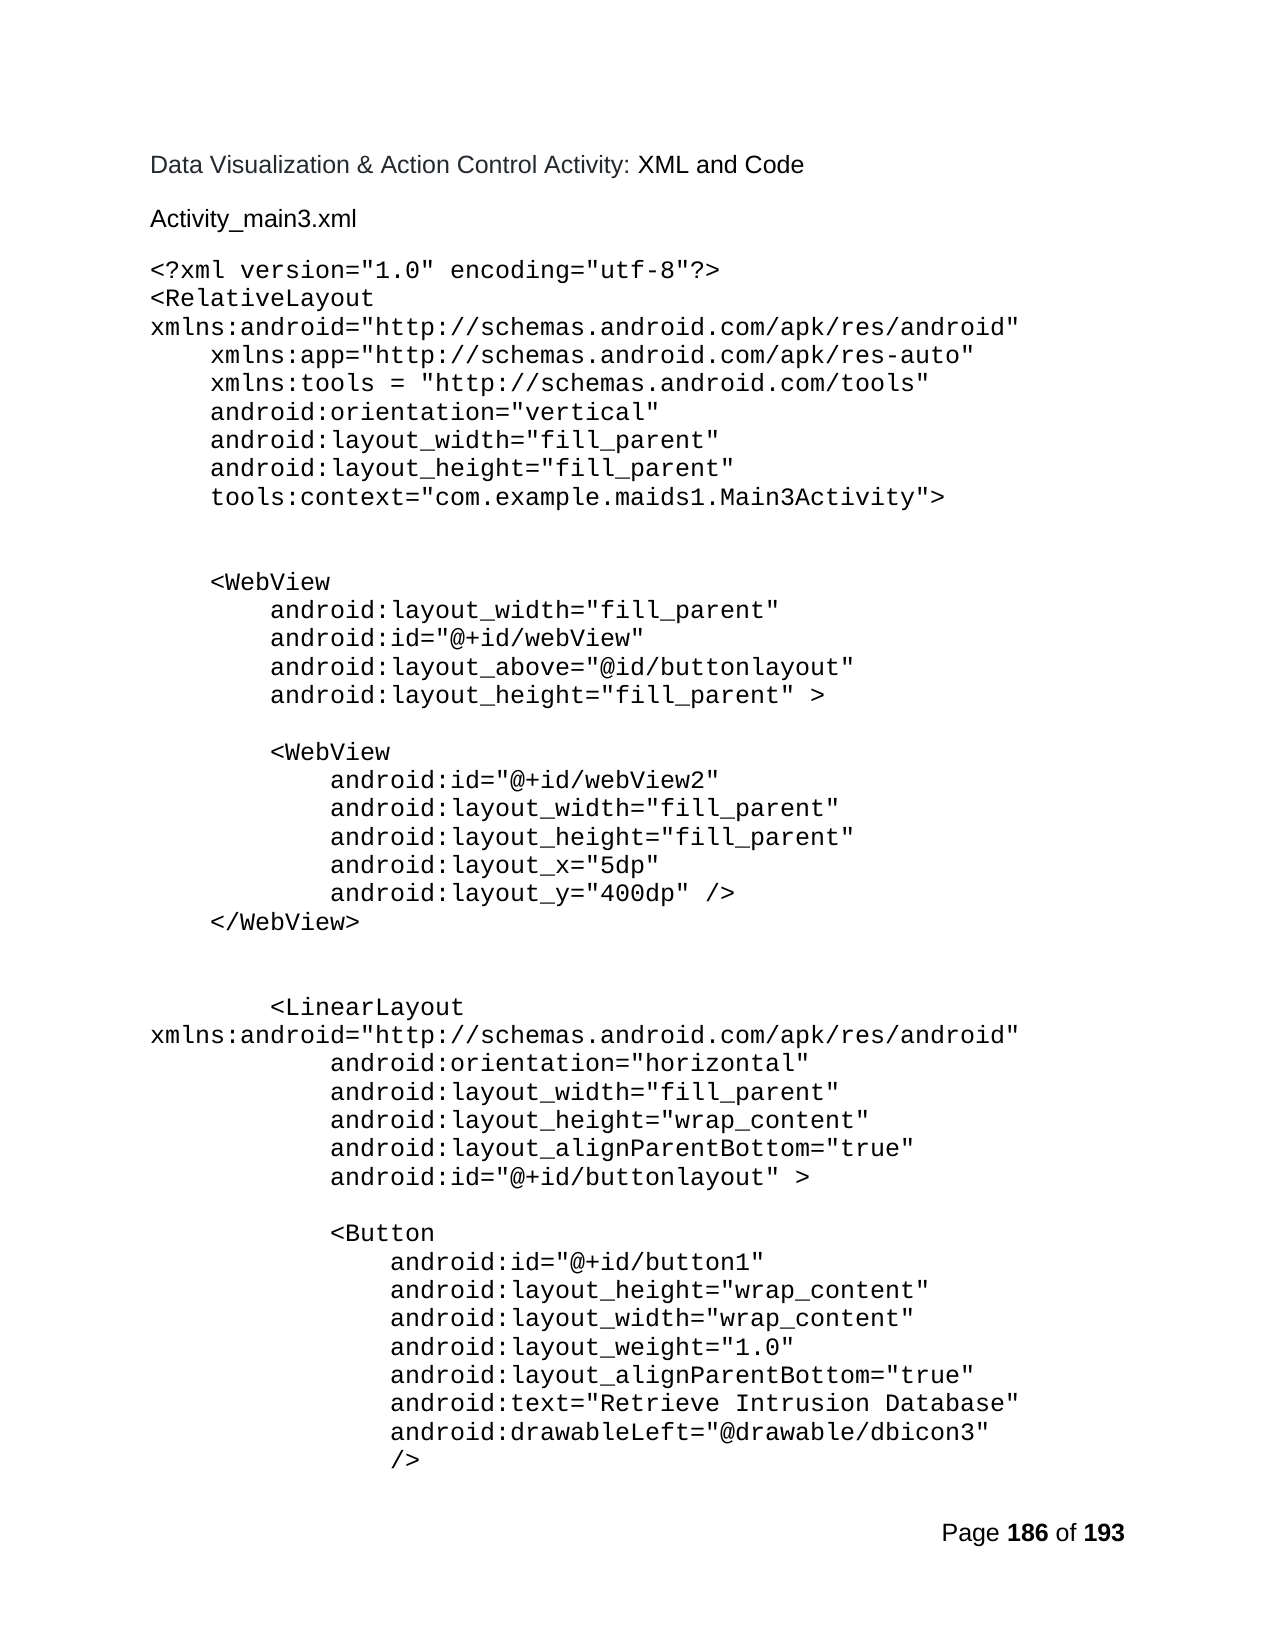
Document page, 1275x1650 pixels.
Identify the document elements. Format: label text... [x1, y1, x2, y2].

text Data Visualization & Action Control Activity: XML and Code [150, 150, 1125, 179]
text android:layout_width="fill_parent" [150, 1079, 1125, 1107]
text android:orientation="horizontal" [150, 1051, 1125, 1079]
text android:layout_width="fill_parent" [150, 796, 1125, 824]
text android:id="@+id/button1" [150, 1249, 1125, 1277]
text <WebView [150, 569, 1125, 597]
text android:layout_y="400dp" /> [150, 881, 1125, 909]
text xmlns:app="http://schemas.android.com/apk/res-auto" [150, 342, 1125, 371]
text android:text="Retrieve Intrusion Database" [150, 1391, 1125, 1419]
text android:orientation="vertical" [150, 399, 1125, 427]
text android:layout_x="5dp" [150, 852, 1125, 881]
text <RelativeLayout xmlns:android="http://schemas.android.com/apk/res/android" [150, 286, 1125, 342]
text android:id="@+id/buttonlayout" > [150, 1164, 1125, 1192]
text <Button [150, 1221, 1125, 1249]
text android:layout_height="wrap_content" [150, 1277, 1125, 1306]
text android:layout_width="fill_parent" [150, 427, 1125, 456]
text </WebView> [150, 909, 1125, 937]
text android:id="@+id/webView" [150, 626, 1125, 654]
text /> [150, 1447, 1125, 1476]
text Activity_main3.xml [150, 204, 1125, 232]
text android:layout_height="fill_parent" [150, 456, 1125, 484]
text android:layout_height="wrap_content" [150, 1107, 1125, 1136]
text tools:context="com.example.maids1.Main3Activity"> [150, 484, 1125, 512]
text android:layout_weight="1.0" [150, 1334, 1125, 1362]
text android:layout_width="wrap_content" [150, 1306, 1125, 1334]
text <?xml version="1.0" encoding="utf-8"?> [150, 257, 1125, 286]
text android:layout_alignParentBottom="true" [150, 1136, 1125, 1164]
text android:layout_alignParentBottom="true" [150, 1362, 1125, 1391]
text android:layout_above="@id/buttonlayout" [150, 654, 1125, 682]
text android:layout_height="fill_parent" [150, 824, 1125, 852]
text android:id="@+id/webView2" [150, 767, 1125, 796]
text android:layout_width="fill_parent" [150, 597, 1125, 626]
text xmlns:tools = "http://schemas.android.com/tools" [150, 371, 1125, 399]
text <LinearLayout xmlns:android="http://schemas.android.com/apk/res/android" [150, 994, 1125, 1051]
text android:layout_height="fill_parent" > [150, 682, 1125, 711]
text android:drawableLeft="@drawable/dbicon3" [150, 1419, 1125, 1447]
text <WebView [150, 739, 1125, 767]
